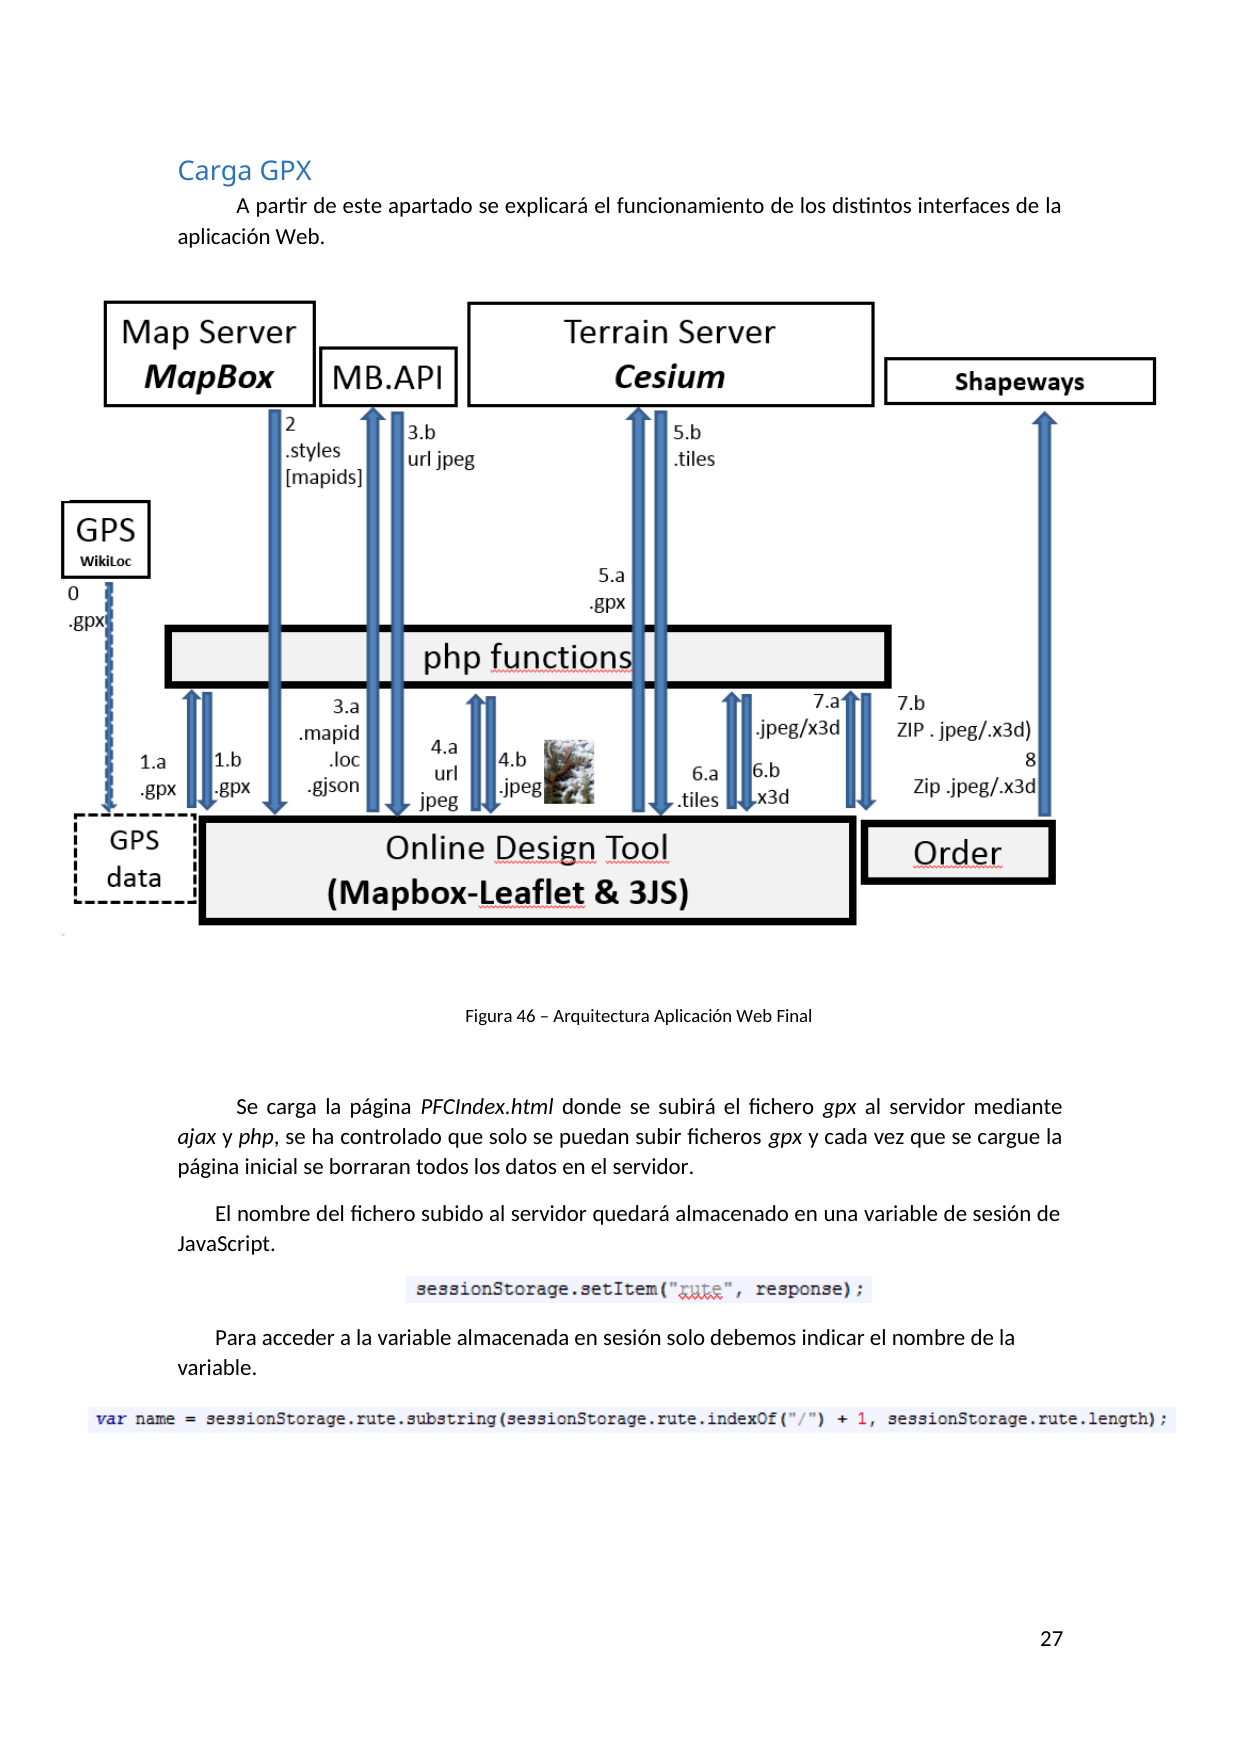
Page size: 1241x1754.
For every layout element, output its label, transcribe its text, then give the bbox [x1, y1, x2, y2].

picture [405, 1276, 873, 1303]
text El nombre del fichero subido al servidor quedará almacenado en una variable de sesión de JavaScript. [177, 1199, 1063, 1258]
text Figura 46 – Arquitectura Aplicación Web Final [215, 1004, 1063, 1027]
text Se carga la página PFCIndex.html donde se subirá el fichero gpx al servidor mediante ajax y php, se ha controlado que solo se puedan subir ficheros gpx y cada vez que se cargue la página inicial se borraran todos los datos en el servidor. [177, 1092, 1063, 1181]
picture [60, 290, 1170, 936]
picture [87, 1407, 1177, 1433]
text A partir de este apartado se explicará el funcionamiento de los distintos interfaces de la aplicación Web. [177, 192, 1063, 250]
text Para acceder a la variable almacenada en sesión solo debemos indicar el nombre de la variable. [177, 1323, 1063, 1382]
subtitle Carga GPX [177, 152, 1063, 189]
